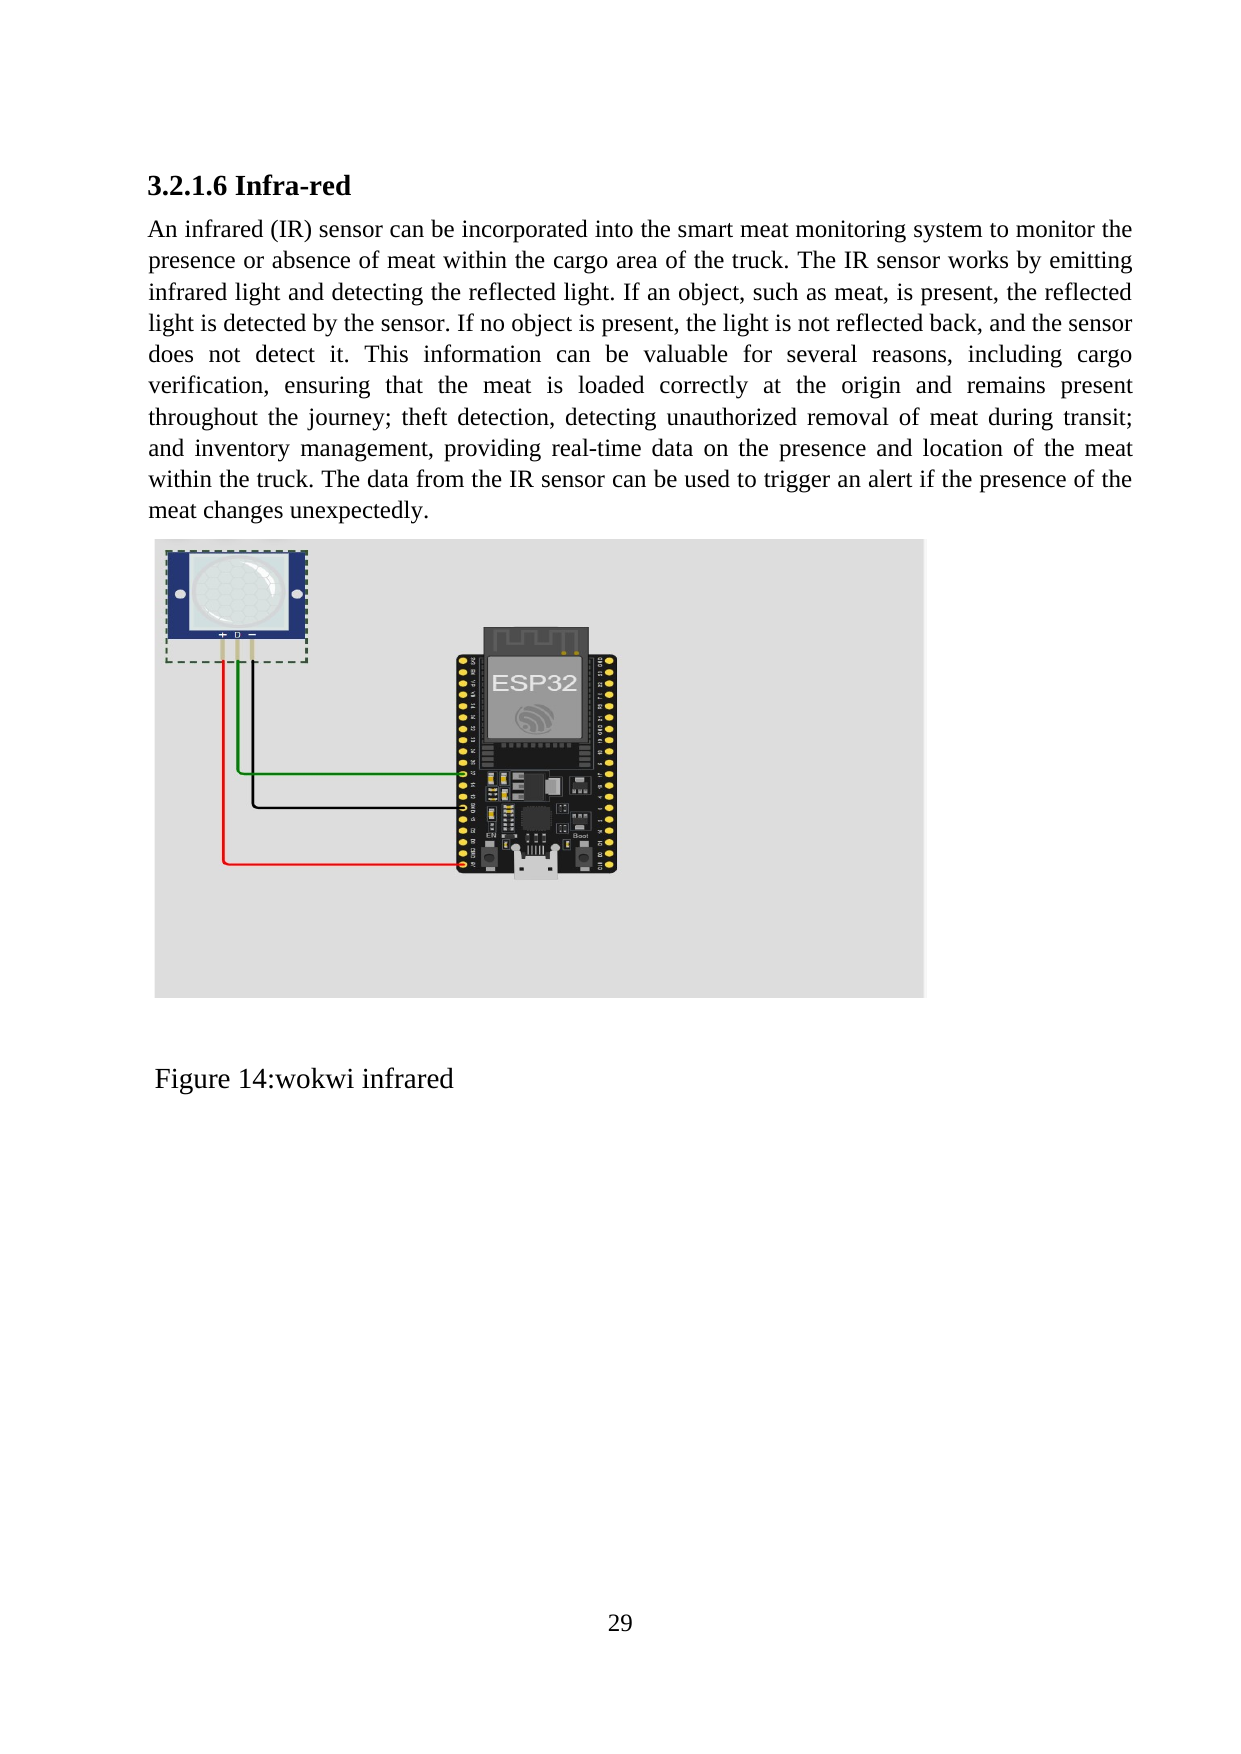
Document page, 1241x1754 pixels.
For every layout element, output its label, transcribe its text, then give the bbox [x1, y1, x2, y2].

text An infrared (IR) sensor can be incorporated into the smart meat monitoring system to monitor the presence or absence of meat within the cargo area of the truck. The IR sensor works by emitting infrared light and detecting the reflected light. If an object, such as meat, is present, the reflected light is detected by the sensor. If no object is present, the light is not reflected back, and the sensor does not detect it. This information can be valuable for several reasons, including cargo verification, ensuring that the meat is loaded correctly at the origin and remains present throughout the journey; theft detection, detecting unauthorized removal of meat during transit; and inventory management, providing real-time data on the presence and location of the meat within the truck. The data from the IR sensor can be used to trigger an alert if the presence of the meat changes unexpectedly. [147, 214, 1134, 524]
subtitle 3.2.1.6 Infra-red [147, 168, 1152, 202]
picture [154, 539, 927, 998]
text Figure 14:wokwi infrared [147, 1061, 1192, 1094]
